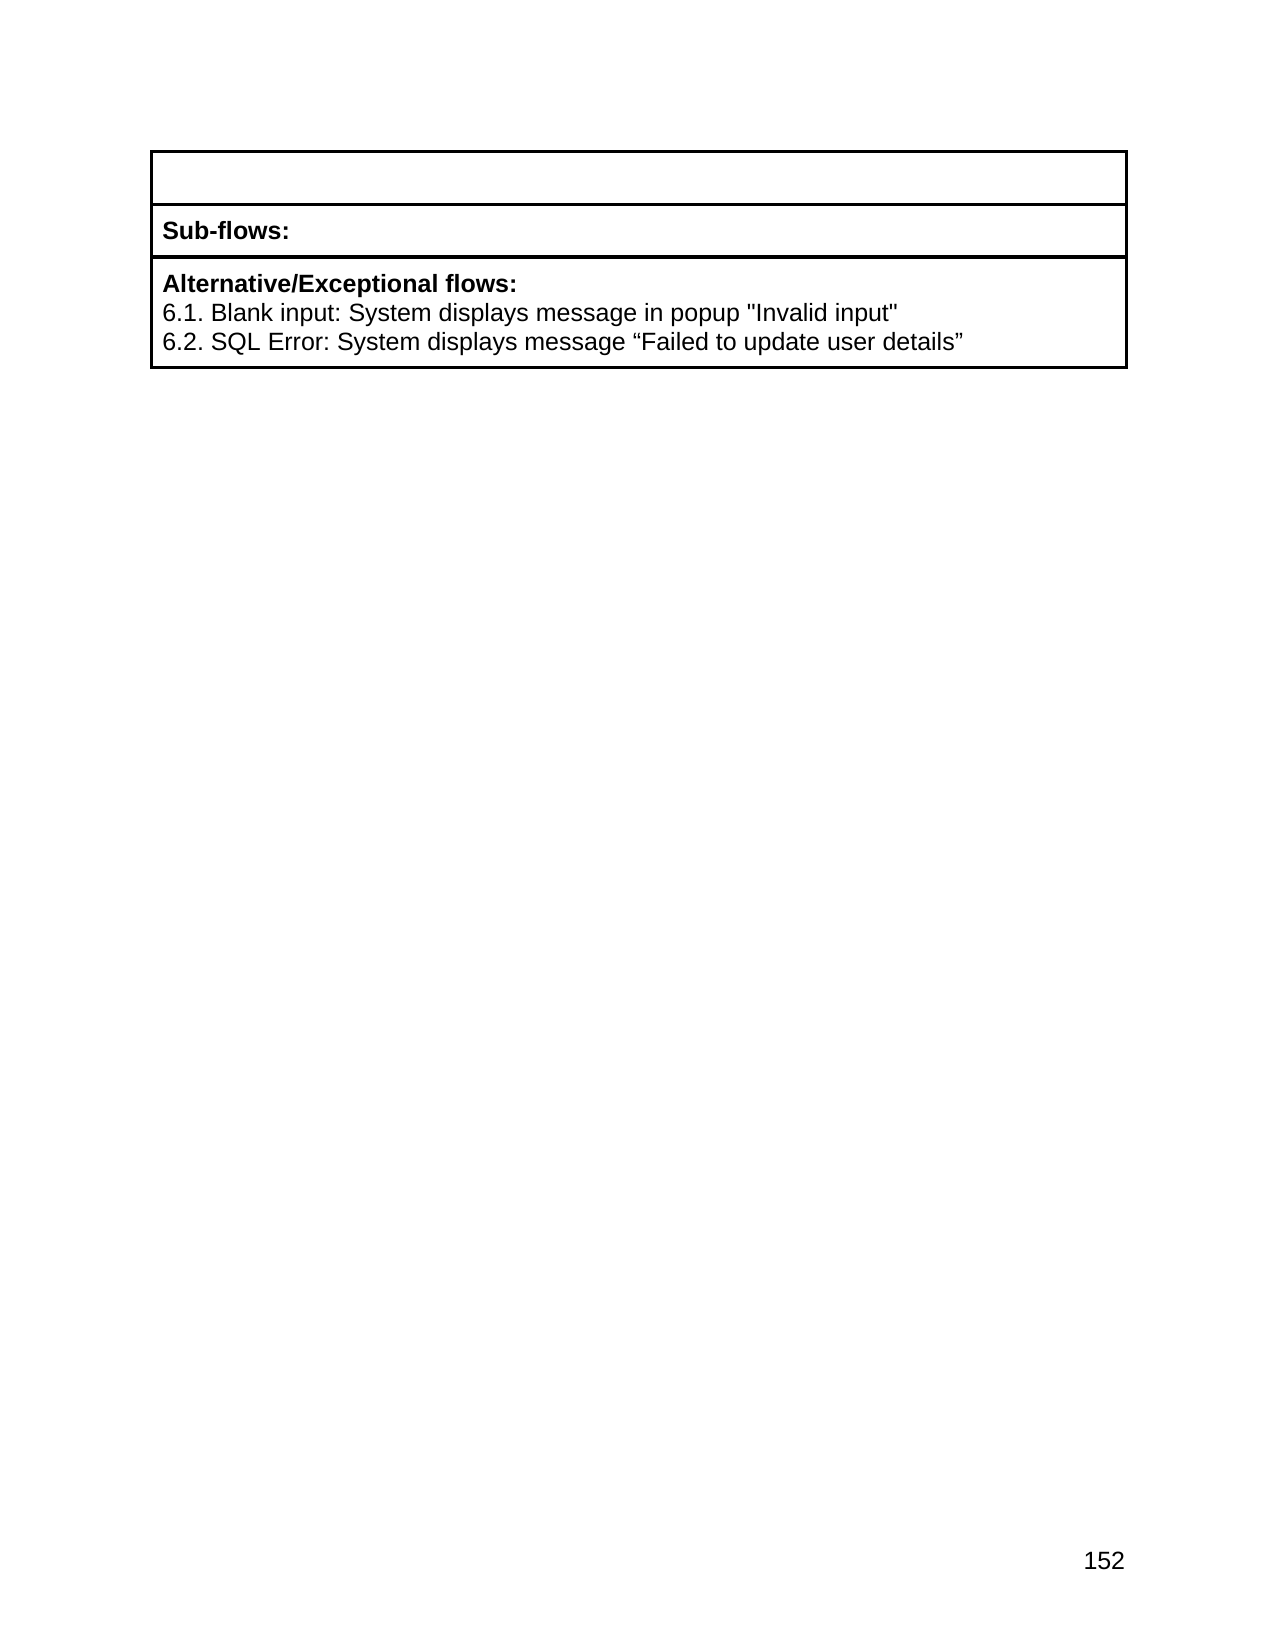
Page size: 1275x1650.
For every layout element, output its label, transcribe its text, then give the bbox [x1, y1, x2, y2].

table_cell Sub-flows: [153, 206, 1125, 255]
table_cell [153, 153, 1125, 203]
table_cell Alternative/Exceptional flows: 6.1. Blank input: System displays message in popup "Invalid input" 6.2. SQL Error: System displays message “Failed to update user details” [153, 259, 1125, 366]
